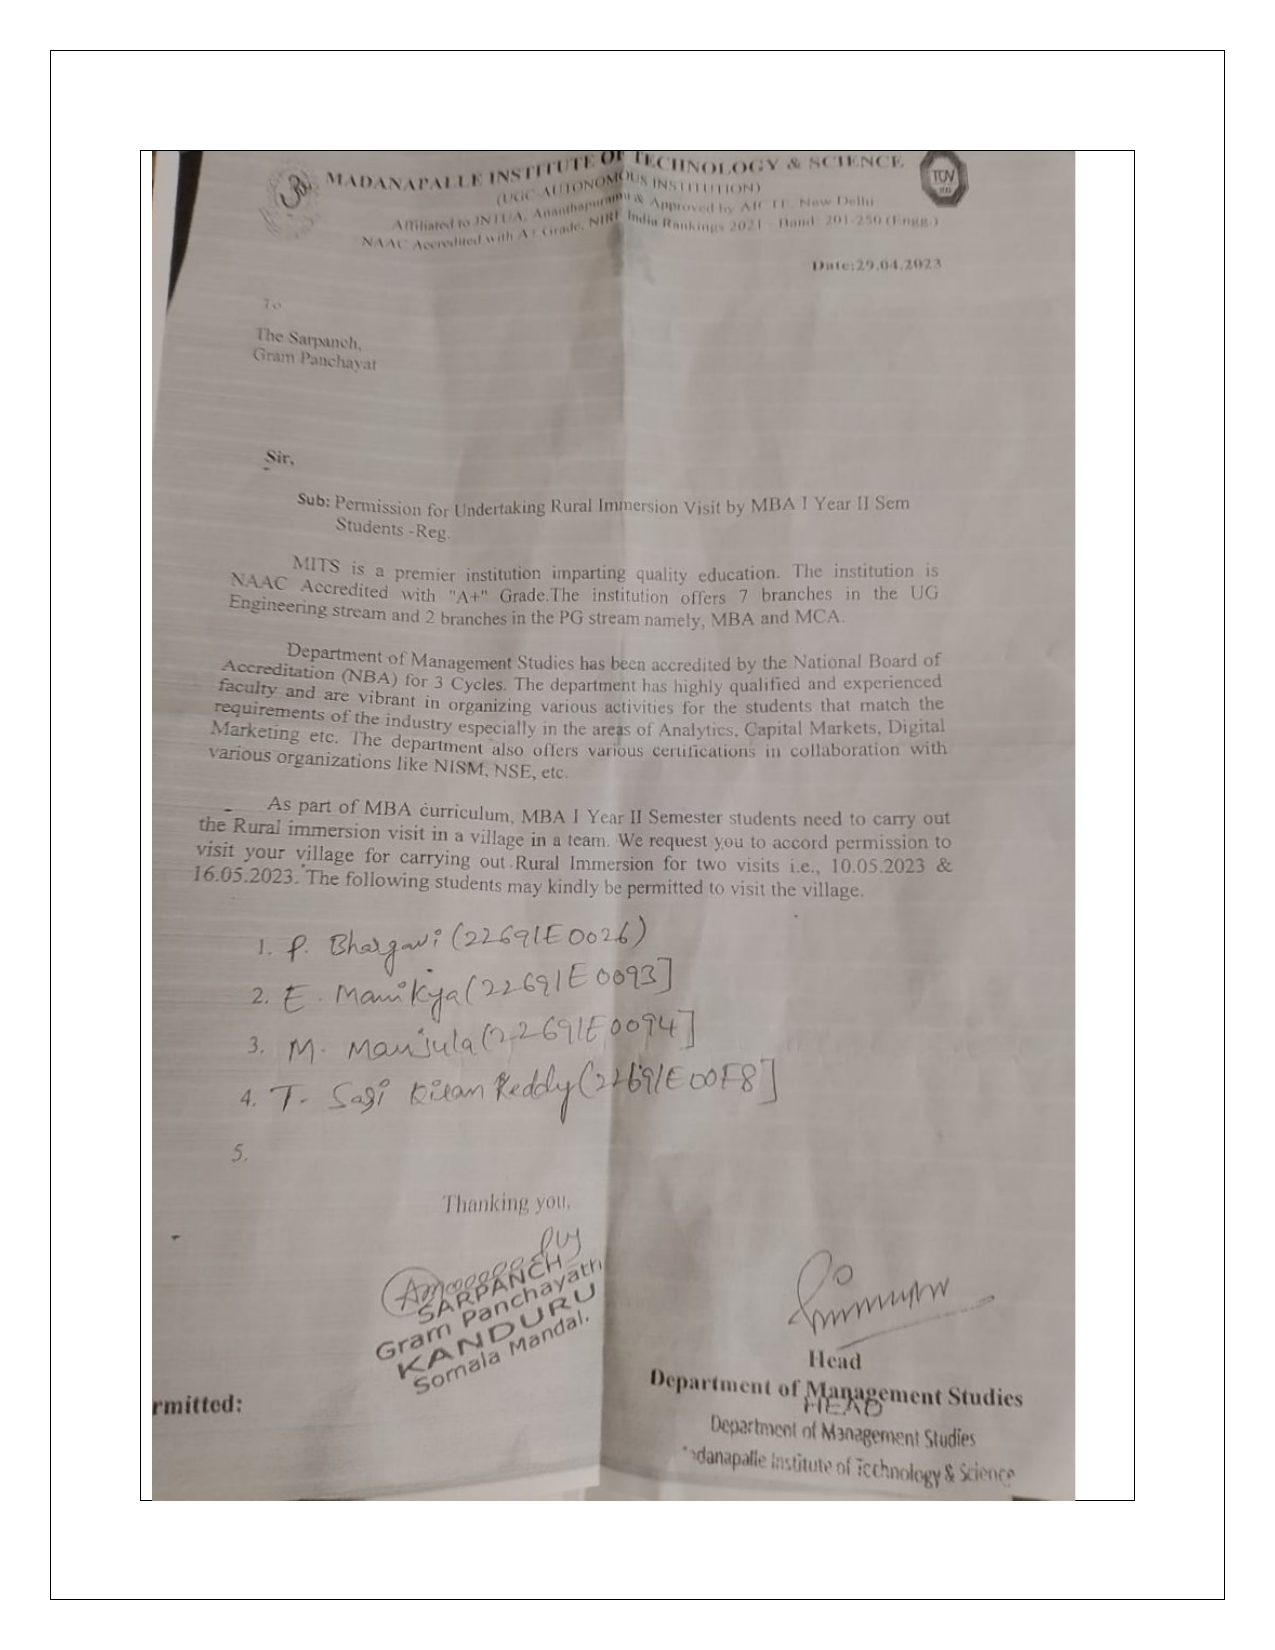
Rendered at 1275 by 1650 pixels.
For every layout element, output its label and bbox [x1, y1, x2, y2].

table_header [1076, 151, 1134, 1500]
table_header [141, 151, 152, 1500]
picture [152, 151, 1076, 1501]
